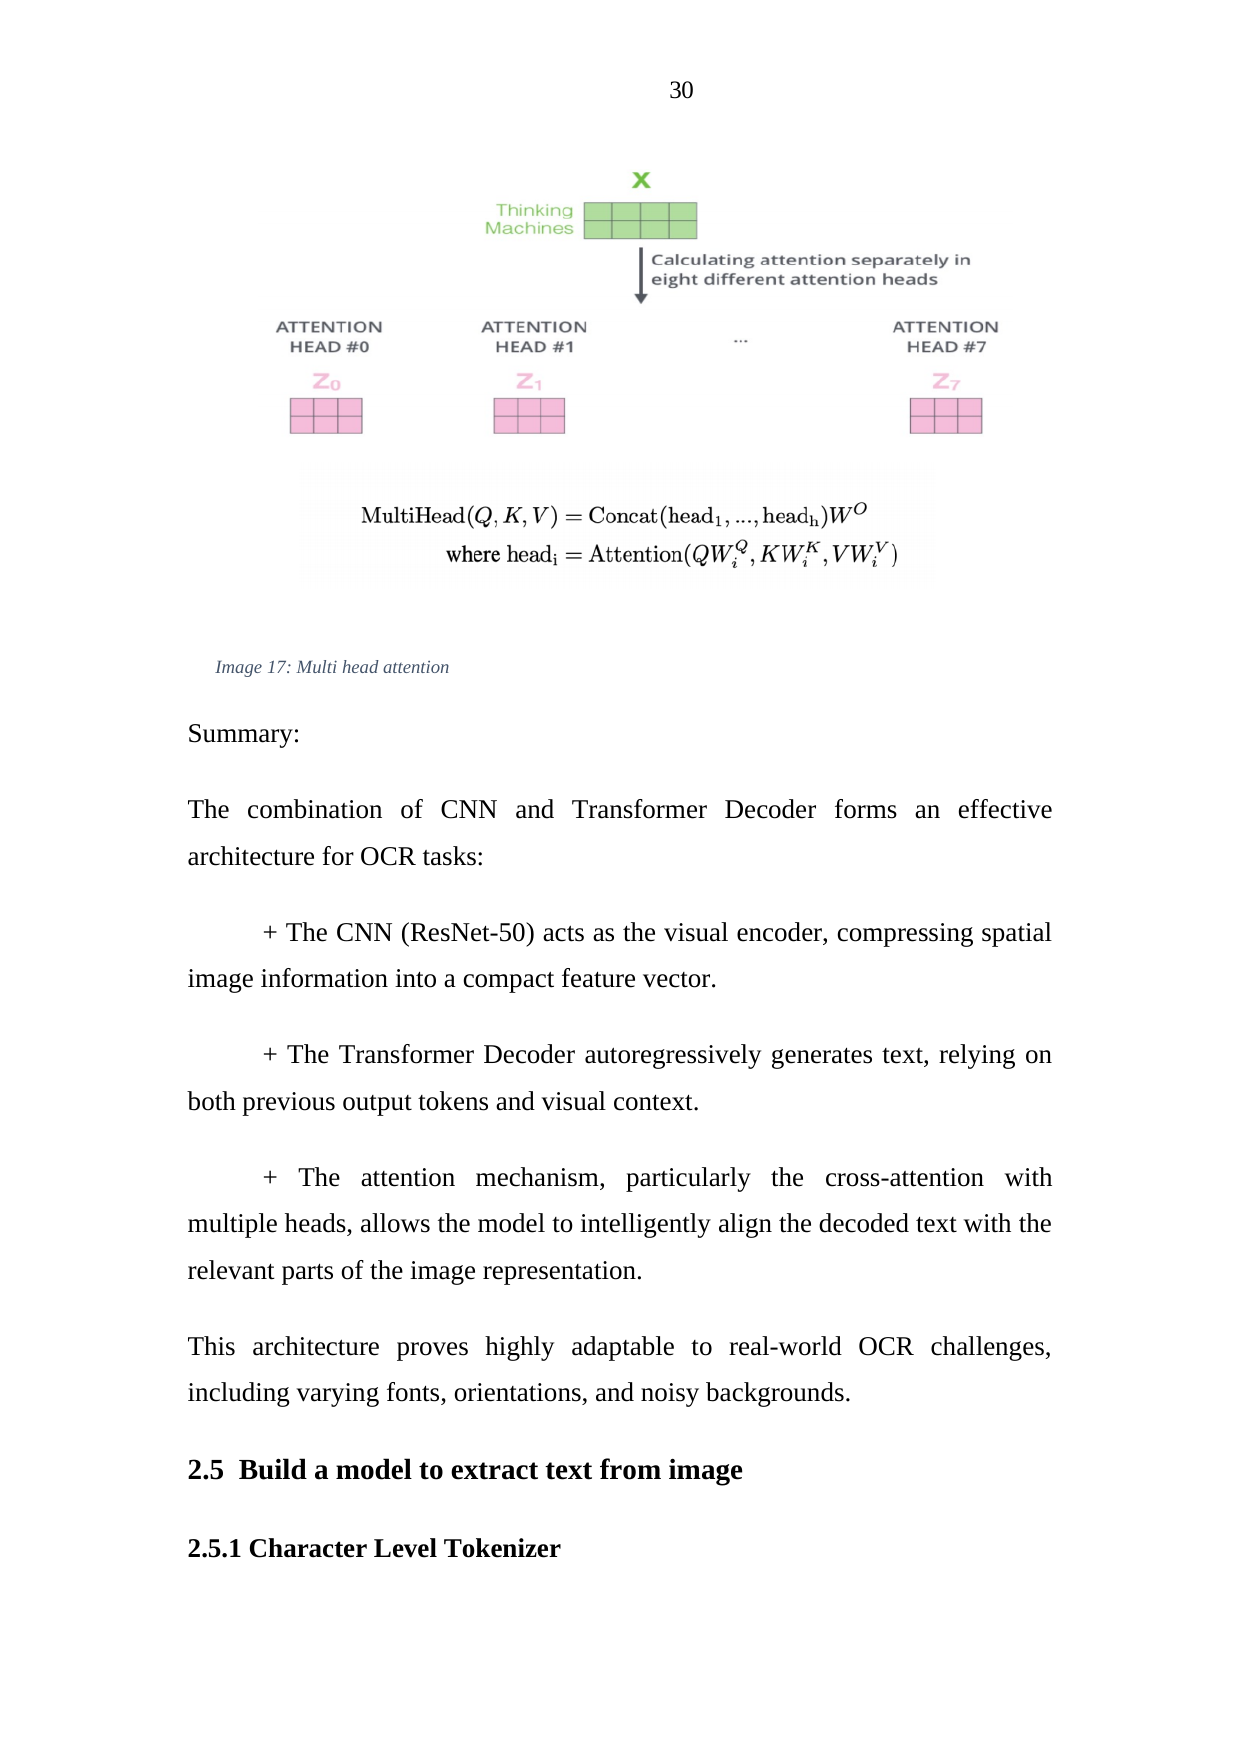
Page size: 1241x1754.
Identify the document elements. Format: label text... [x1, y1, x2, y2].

text + The Transformer Decoder autoregressively generates text, relying on both previous output tokens and visual context. [187, 1038, 1053, 1116]
text The combination of CNN and Transformer Decoder forms an effective architecture for OCR tasks: [187, 793, 1053, 871]
picture [187, 150, 1072, 613]
text + The CNN (ResNet-50) acts as the visual encoder, compressing spatial image information into a compact feature vector. [187, 916, 1053, 993]
text 2.5.1 Character Level Tokenizer [187, 1532, 1053, 1563]
text This architecture proves highly adaptable to real-world OCR challenges, including varying fonts, orientations, and noisy backgrounds. [187, 1330, 1053, 1408]
text Image 17: Multi head attention [215, 656, 1053, 677]
subtitle Summary: [187, 717, 1053, 748]
text + The attention mechanism, particularly the cross-attention with multiple heads, allows the model to intelligently align the decoded text with the relevant parts of the image representation. [187, 1161, 1053, 1285]
text 2.5 Build a model to extract text from image [187, 1452, 1053, 1486]
